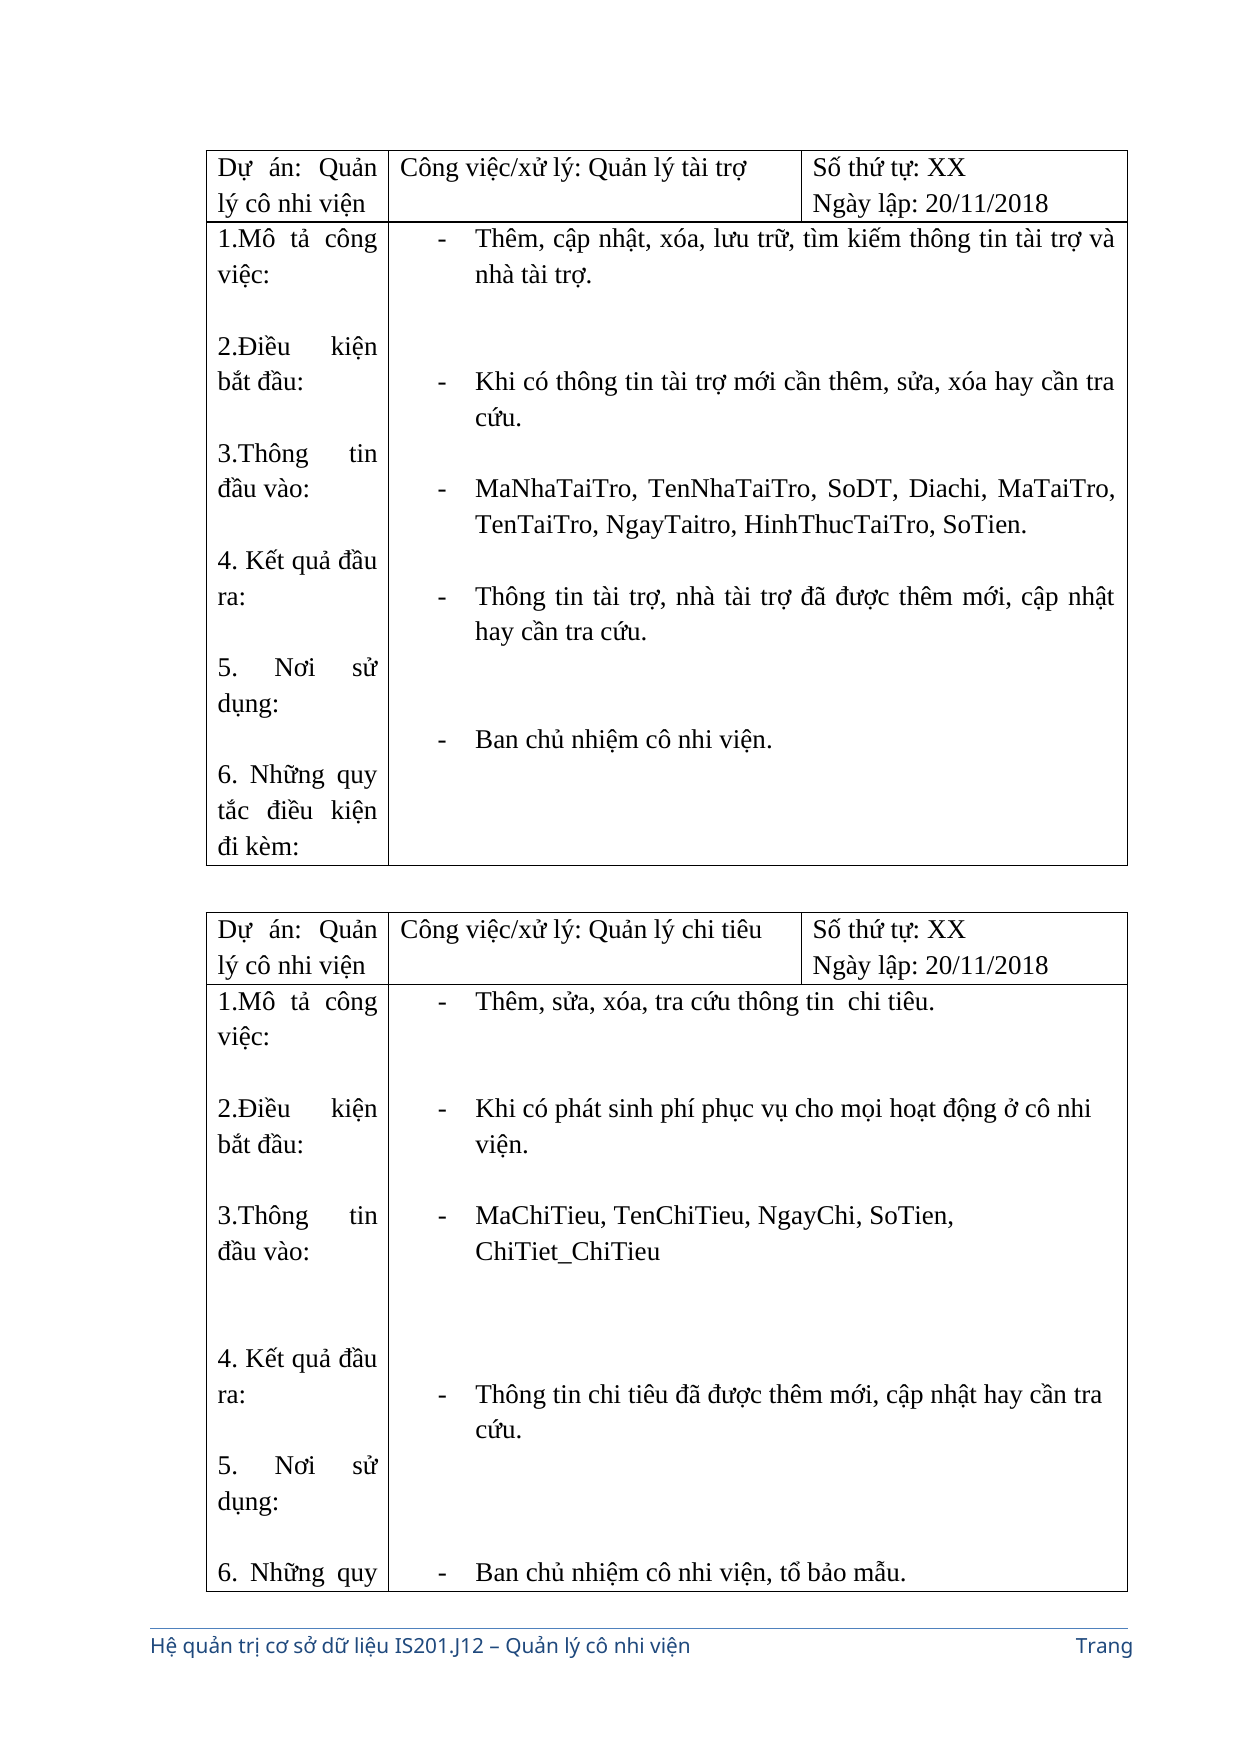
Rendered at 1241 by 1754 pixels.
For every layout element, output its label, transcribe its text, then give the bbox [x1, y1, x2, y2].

table_header Dự án: Quản lý cô nhi viện [207, 913, 388, 984]
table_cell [207, 223, 388, 864]
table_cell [207, 985, 388, 1591]
table_header Dự án: Quản lý cô nhi viện [207, 151, 388, 221]
table_header Công việc/xử lý: Quản lý chi tiêu [389, 913, 801, 984]
table_header Số thứ tự: XX Ngày lập: 20/11/2018 [802, 151, 1127, 221]
table_header Số thứ tự: XX Ngày lập: 20/11/2018 [802, 913, 1127, 984]
table_cell Thêm, cập nhật, xóa, lưu trữ, tìm kiếm thông tin tài trợ và nhà tài trợ. Khi có thông tin tài trợ mới cần thêm, sửa, xóa hay cần tra cứu. MaNhaTaiTro, TenNhaTaiTro, SoDT, Diachi, MaTaiTro, TenTaiTro, NgayTaitro, HinhThucTaiTro, SoTien. Thông tin tài trợ, nhà tài trợ đã được thêm mới, cập nhật hay cần tra cứu. Ban chủ nhiệm cô nhi viện. [389, 223, 1127, 864]
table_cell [389, 985, 1127, 1591]
table_header Công việc/xử lý: Quản lý tài trợ [389, 151, 801, 221]
